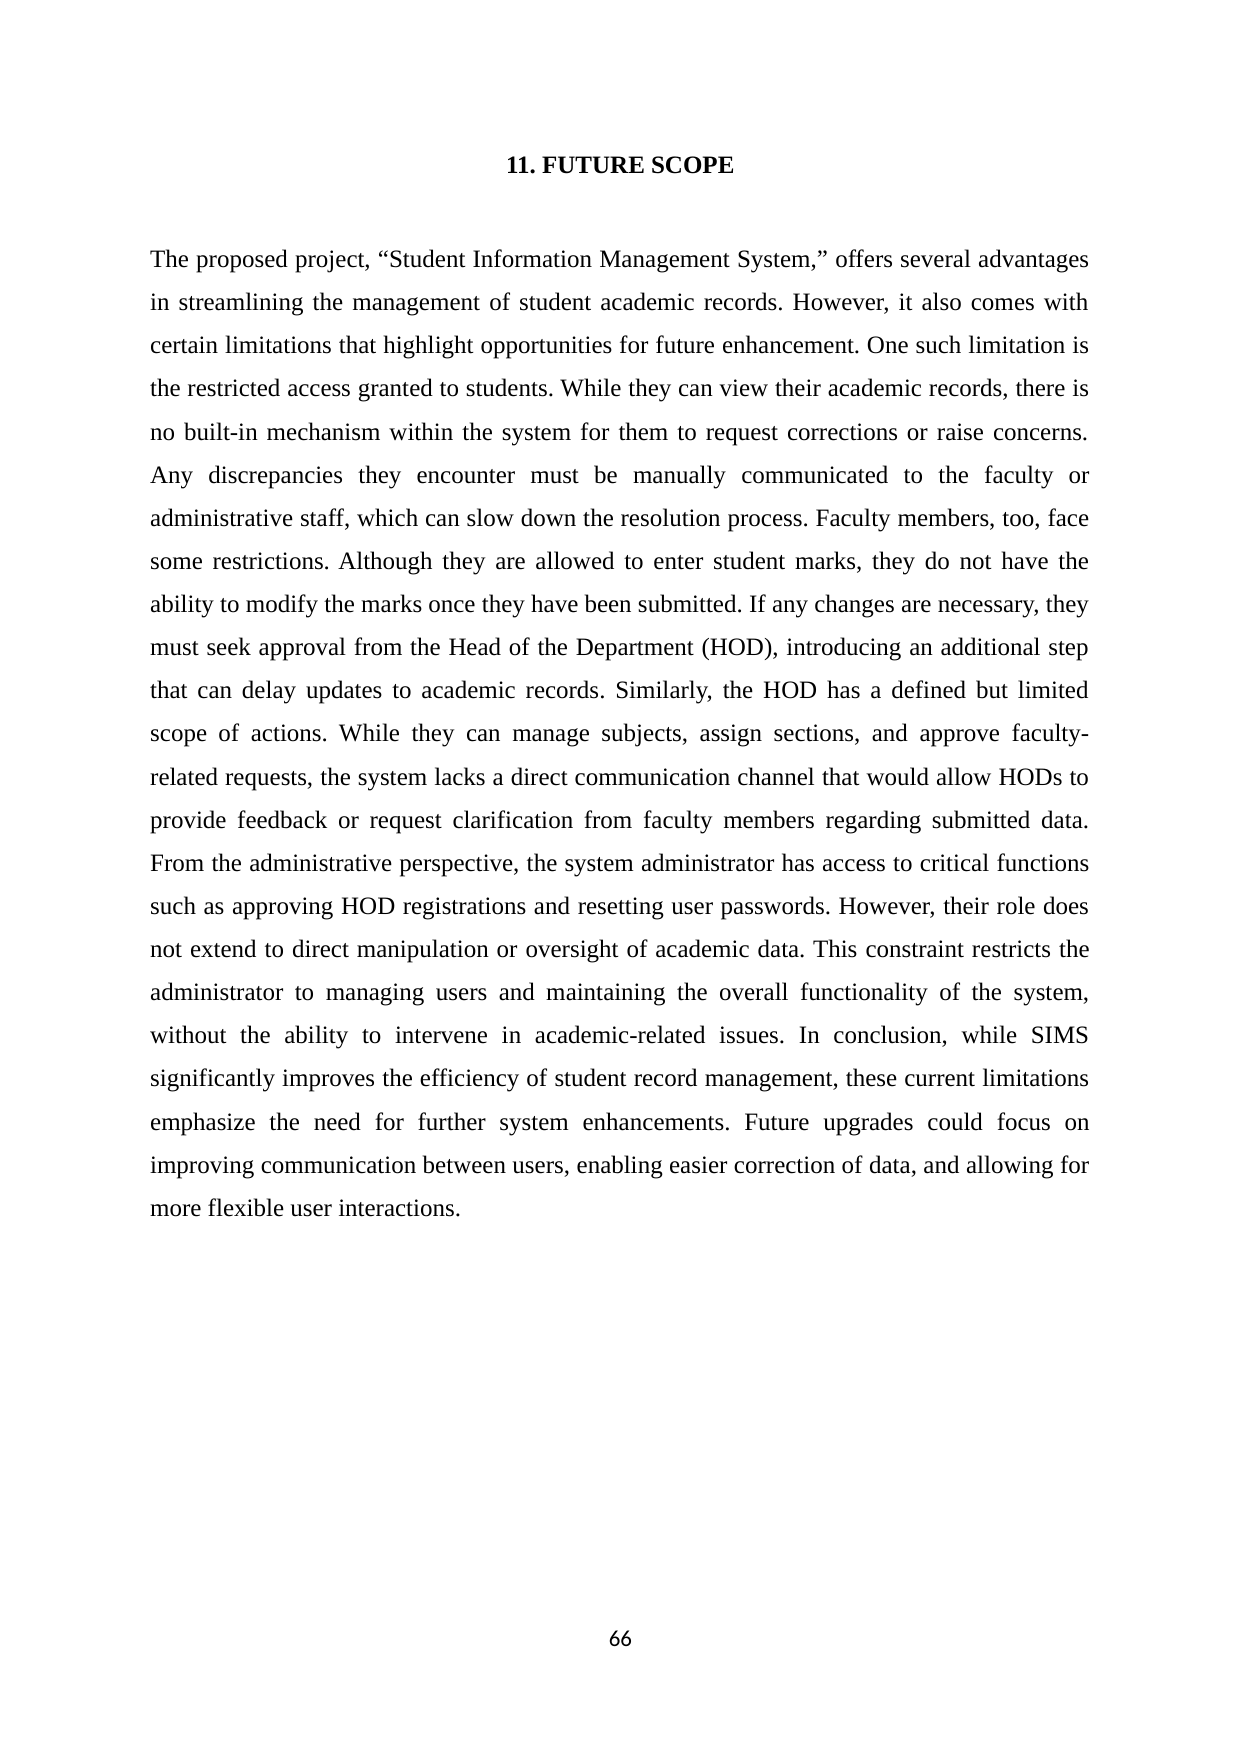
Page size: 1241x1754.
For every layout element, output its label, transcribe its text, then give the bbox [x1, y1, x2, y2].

text 11. FUTURE SCOPE [150, 150, 1090, 179]
text The proposed project, “Student Information Management System,” offers several advantages in streamlining the management of student academic records. However, it also comes with certain limitations that highlight opportunities for future enhancement. One such limitation is the restricted access granted to students. While they can view their academic records, there is no built-in mechanism within the system for them to request corrections or raise concerns. Any discrepancies they encounter must be manually communicated to the faculty or administrative staff, which can slow down the resolution process. Faculty members, too, face some restrictions. Although they are allowed to enter student marks, they do not have the ability to modify the marks once they have been submitted. If any changes are necessary, they must seek approval from the Head of the Department (HOD), introducing an additional step that can delay updates to academic records. Similarly, the HOD has a defined but limited scope of actions. While they can manage subjects, assign sections, and approve faculty-related requests, the system lacks a direct communication channel that would allow HODs to provide feedback or request clarification from faculty members regarding submitted data. From the administrative perspective, the system administrator has access to critical functions such as approving HOD registrations and resetting user passwords. However, their role does not extend to direct manipulation or oversight of academic data. This constraint restricts the administrator to managing users and maintaining the overall functionality of the system, without the ability to intervene in academic-related issues. In conclusion, while SIMS significantly improves the efficiency of student record management, these current limitations emphasize the need for further system enhancements. Future upgrades could focus on improving communication between users, enabling easier correction of data, and allowing for more flexible user interactions. [150, 244, 1090, 1222]
